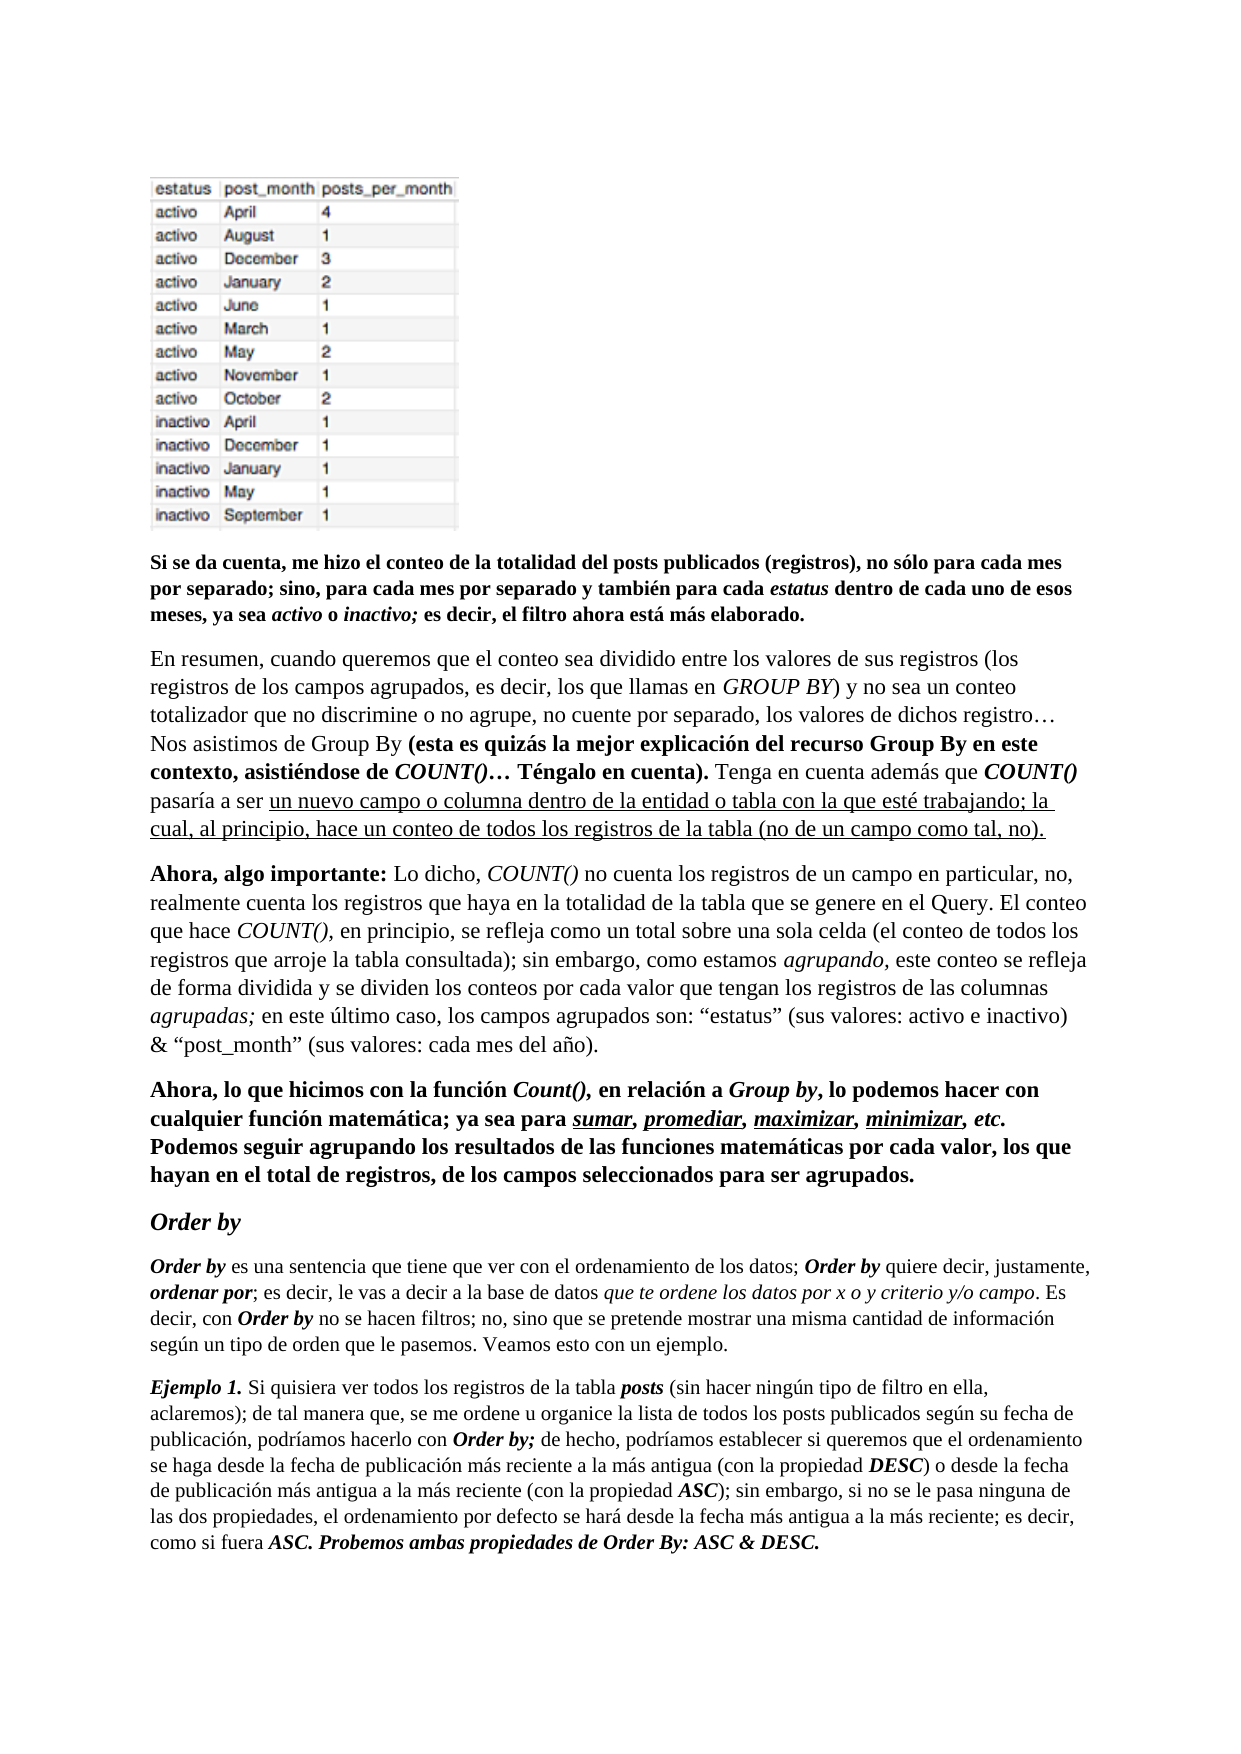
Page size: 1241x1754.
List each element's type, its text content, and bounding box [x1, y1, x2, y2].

text Si se da cuenta, me hizo el conteo de la totalidad del posts publicados (registros), no sólo para cada mes por separado; sino, para cada mes por separado y también para cada estatus dentro de cada uno de esos meses, ya sea activo o inactivo; es decir, el filtro ahora está más elaborado. [150, 550, 1090, 626]
text Order by [150, 1207, 1090, 1235]
text Ahora, lo que hicimos con la función Count(), en relación a Group by, lo podemos hacer con cualquier función matemática; ya sea para sumar, promediar, maximizar, minimizar, etc. Podemos seguir agrupando los resultados de las funciones matemáticas por cada valor, los que hayan en el total de registros, de los campos seleccionados para ser agrupados. [150, 1076, 1090, 1188]
text Order by es una sentencia que tiene que ver con el ordenamiento de los datos; Order by quiere decir, justamente, ordenar por; es decir, le vas a decir a la base de datos que te ordene los datos por x o y criterio y/o campo. Es decir, con Order by no se hacen filtros; no, sino que se pretende mostrar una misma cantidad de información según un tipo de orden que le pasemos. Veamos esto con un ejemplo. [150, 1254, 1090, 1356]
text Ahora, algo importante: Lo dicho, COUNT() no cuenta los registros de un campo en particular, no, realmente cuenta los registros que haya en la totalidad de la tabla que se genere en el Query. El conteo que hace COUNT(), en principio, se refleja como un total sobre una sola celda (el conteo de todos los registros que arroje la tabla consultada); sin embargo, como estamos agrupando, este conteo se refleja de forma dividida y se dividen los conteos por cada valor que tengan los registros de las columnas agrupadas; en este último caso, los campos agrupados son: “estatus” (sus valores: activo e inactivo) & “post_month” (sus valores: cada mes del año). [150, 860, 1090, 1057]
picture [150, 177, 459, 531]
text En resumen, cuando queremos que el conteo sea dividido entre los valores de sus registros (los registros de los campos agrupados, es decir, los que llamas en GROUP BY) y no sea un conteo totalizador que no discrimine o no agrupe, no cuente por separado, los valores de dichos registro… Nos asistimos de Group By (esta es quizás la mejor explicación del recurso Group By en este contexto, asistiéndose de COUNT()… Téngalo en cuenta). Tenga en cuenta además que COUNT() pasaría a ser un nuevo campo o columna dentro de la entidad o tabla con la que esté trabajando; la cual, al principio, hace un conteo de todos los registros de la tabla (no de un campo como tal, no). [150, 645, 1090, 842]
text Ejemplo 1. Si quisiera ver todos los registros de la tabla posts (sin hacer ningún tipo de filtro en ella, aclaremos); de tal manera que, se me ordene u organice la lista de todos los posts publicados según su fecha de publicación, podríamos hacerlo con Order by; de hecho, podríamos establecer si queremos que el ordenamiento se haga desde la fecha de publicación más reciente a la más antigua (con la propiedad DESC) o desde la fecha de publicación más antigua a la más reciente (con la propiedad ASC); sin embargo, si no se le pasa ninguna de las dos propiedades, el ordenamiento por defecto se hará desde la fecha más antigua a la más reciente; es decir, como si fuera ASC. Probemos ambas propiedades de Order By: ASC & DESC. [150, 1375, 1090, 1554]
